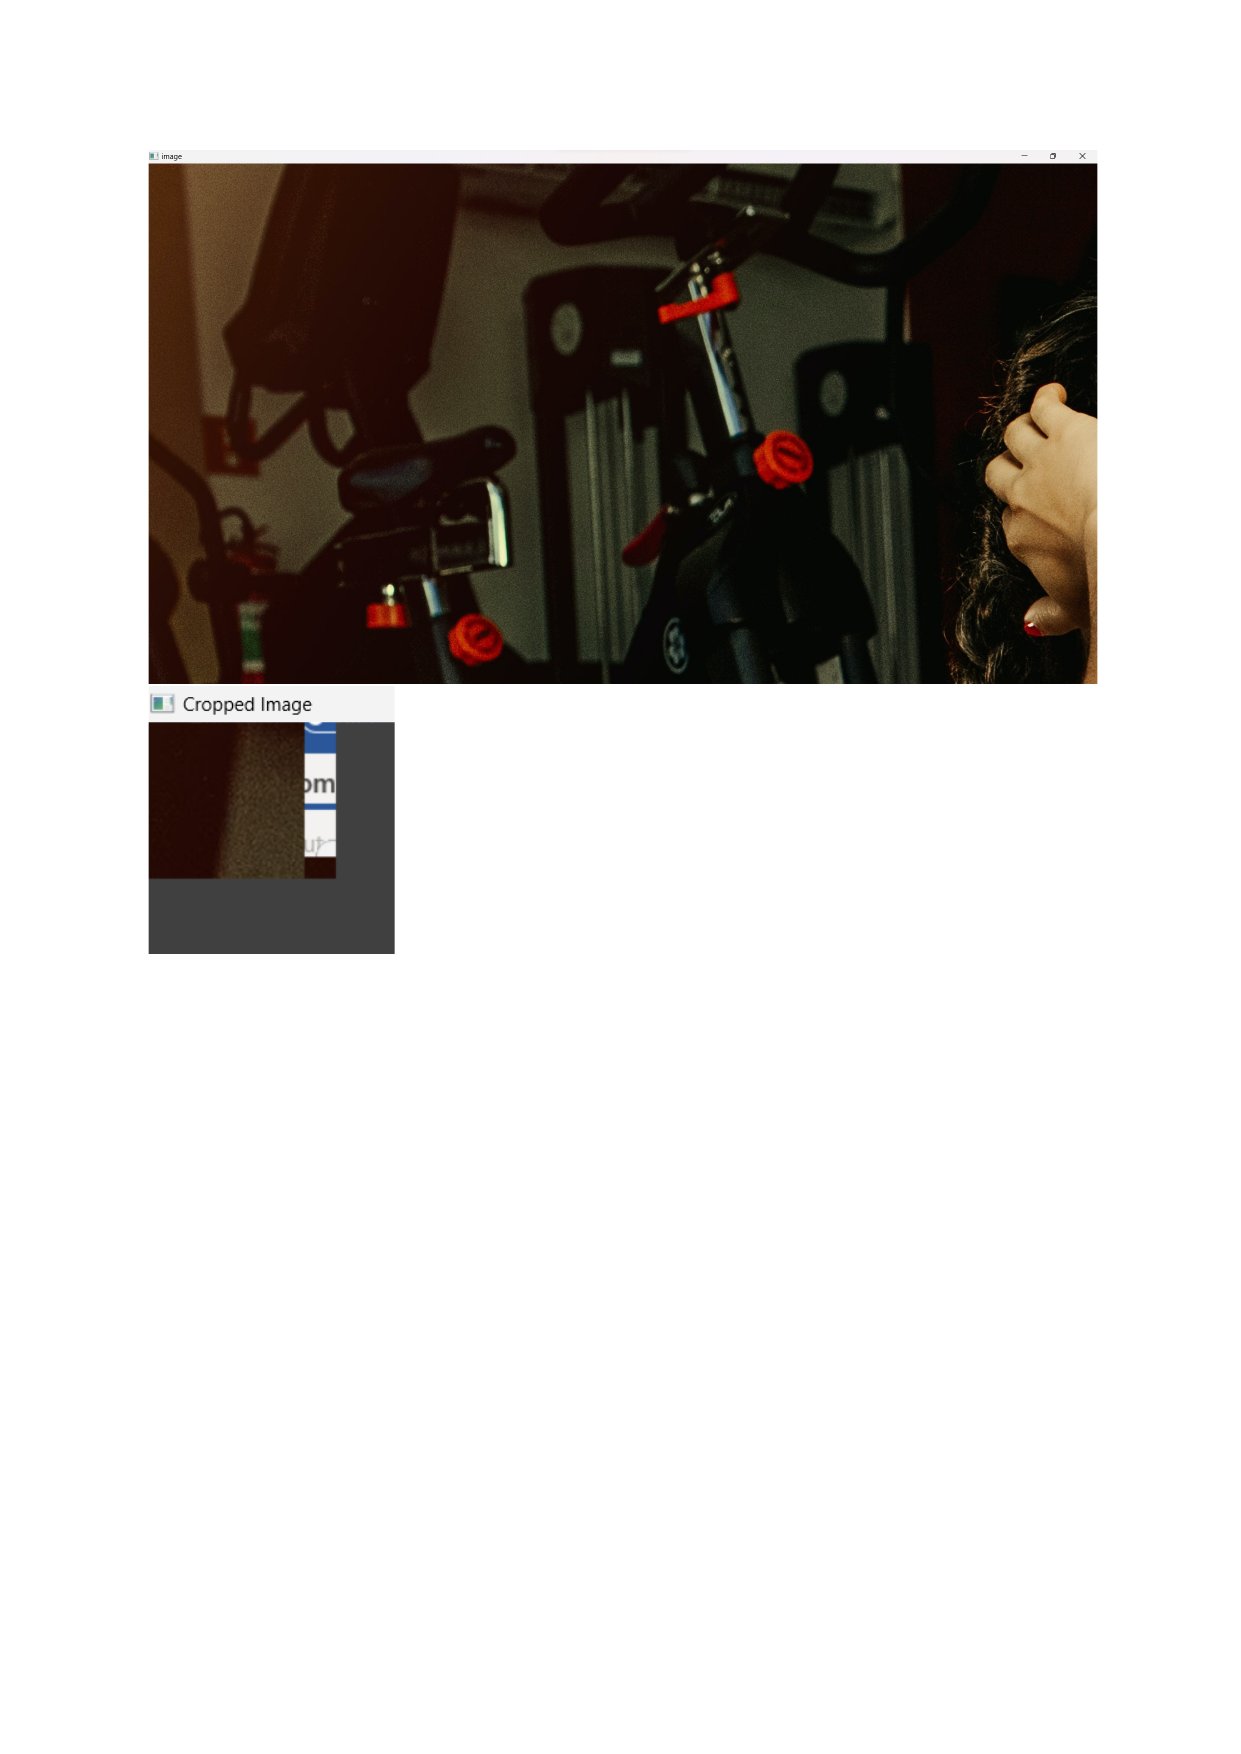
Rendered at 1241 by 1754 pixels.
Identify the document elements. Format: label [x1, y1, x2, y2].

picture [148, 686, 395, 954]
picture [148, 150, 1098, 684]
